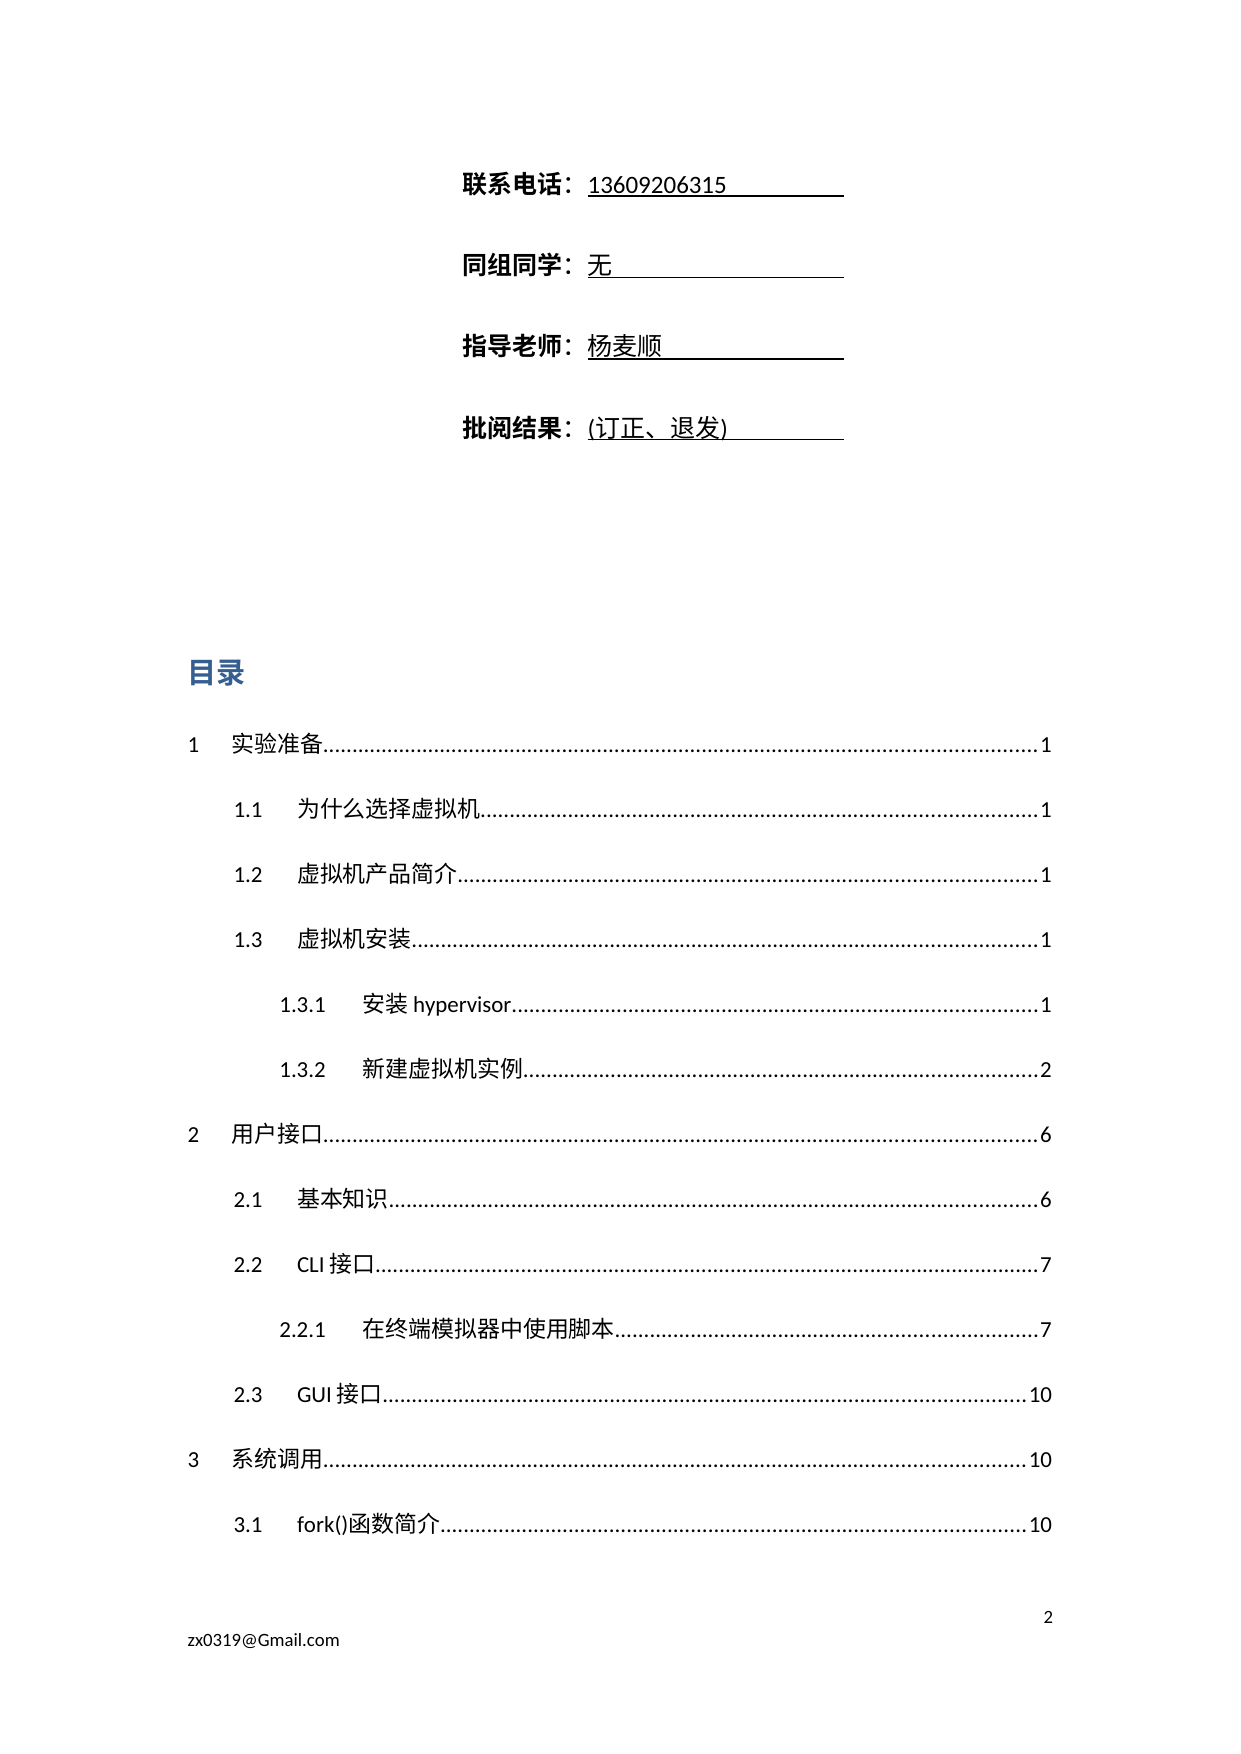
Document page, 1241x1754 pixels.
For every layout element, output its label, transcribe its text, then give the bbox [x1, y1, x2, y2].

text 批阅结果：(订正、退发) [462, 394, 1030, 459]
text 联系电话：13609206315 [462, 150, 1030, 215]
text 同组同学：无 [462, 231, 1030, 296]
text 指导老师：杨麦顺 [462, 312, 1030, 377]
